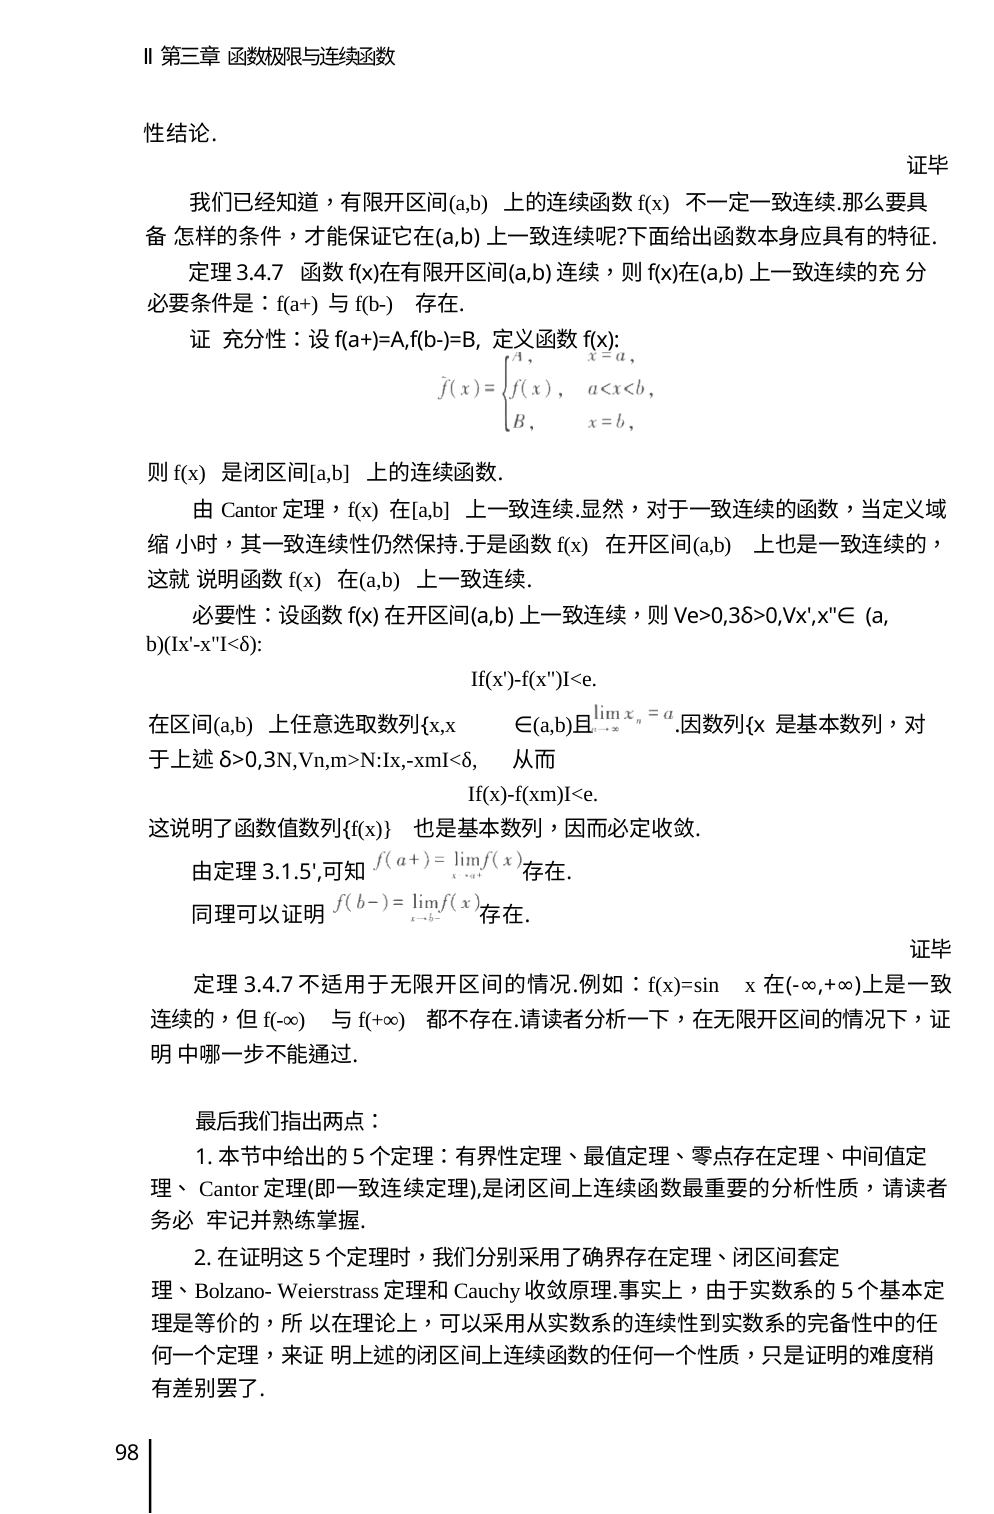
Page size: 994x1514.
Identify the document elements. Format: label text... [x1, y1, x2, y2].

text Ⅱ 第三章 函数极限与连续函数 [143, 42, 963, 70]
text 证毕 [906, 152, 963, 179]
text 证毕 [909, 936, 963, 963]
text 最后我们指出两点： [195, 1108, 963, 1135]
text 必要性：设函数f(x) 在开区间(a,b) 上一致连续，则Ve>0,3δ>0,Vx',x"∈ (a, [193, 602, 963, 629]
text b)(Ix'-x"I<δ): [146, 635, 963, 655]
text 我们已经知道，有限开区间(a,b) 上的连续函数f(x) 不一定一致连续.那么要具备 怎样的条件，才能保证它在(a,b) 上一致连续呢?下面给出函数本身应具有的特征. [145, 187, 949, 251]
text 由定理3.1.5',可知 存在. [192, 850, 963, 887]
text 2. 在证明这5个定理时，我们分别采用了确界存在定理、闭区间套定理、Bolzano- Weierstrass定理和Cauchy收敛原理.事实上，由于实数系的5个基本定理是等价的，所 以在理论上，可以采用从实数系的连续性到实数系的完备性中的任何一个定理，来证 明上述的闭区间上连续函数的任何一个性质，只是证明的难度稍有差别罢了. [151, 1242, 953, 1403]
text 定理3.4.7不适用于无限开区间的情况.例如：f(x)=sin x 在(-∞,+∞)上是一致 连续的，但f(-∞) 与f(+∞) 都不存在.请读者分析一下，在无限开区间的情况下，证明 中哪一步不能通过. [150, 969, 952, 1069]
text 性结论. [143, 120, 963, 147]
text 由 Cantor定理，f(x) 在[a,b] 上一致连续.显然，对于一致连续的函数，当定义域缩 小时，其一致连续性仍然保持.于是函数f(x) 在开区间(a,b) 上也是一致连续的，这就 说明函数f(x) 在(a,b) 上一致连续. [147, 493, 949, 593]
picture [435, 352, 654, 433]
text 1. 本节中给出的5个定理：有界性定理、最值定理、零点存在定理、中间值定理、 Cantor定理(即一致连续定理),是闭区间上连续函数最重要的分析性质，请读者务必 牢记并熟练掌握. [150, 1141, 963, 1235]
text If(x)-f(xm)I<e. [468, 785, 963, 805]
text If(x')-f(x")I<e. [471, 670, 963, 690]
text 则f(x) 是闭区间[a,b] 上的连续函数. [147, 459, 963, 485]
text 在区间(a,b) 上任意选取数列{x,x ∈(a,b)且.因数列{x 是基本数列，对 于上述δ>0,3N,Vn,m>N:Ix,-xmI<δ, 从而 [148, 699, 950, 774]
text 这说明了函数值数列{f(x)} 也是基本数列，因而必定收敛. [148, 816, 963, 842]
picture [331, 889, 480, 923]
picture [148, 1439, 152, 1513]
text 同理可以证明 存在. [192, 894, 963, 930]
picture [372, 846, 523, 880]
picture [585, 699, 675, 733]
text 定理3.4.7 函数f(x)在有限开区间(a,b) 连续，则f(x)在(a,b) 上一致连续的充 分必要条件是：f(a+) 与f(b-) 存在. [147, 257, 947, 318]
text 证 充分性：设f(a+)=A,f(b-)=B, 定义函数f(x): [189, 326, 963, 353]
